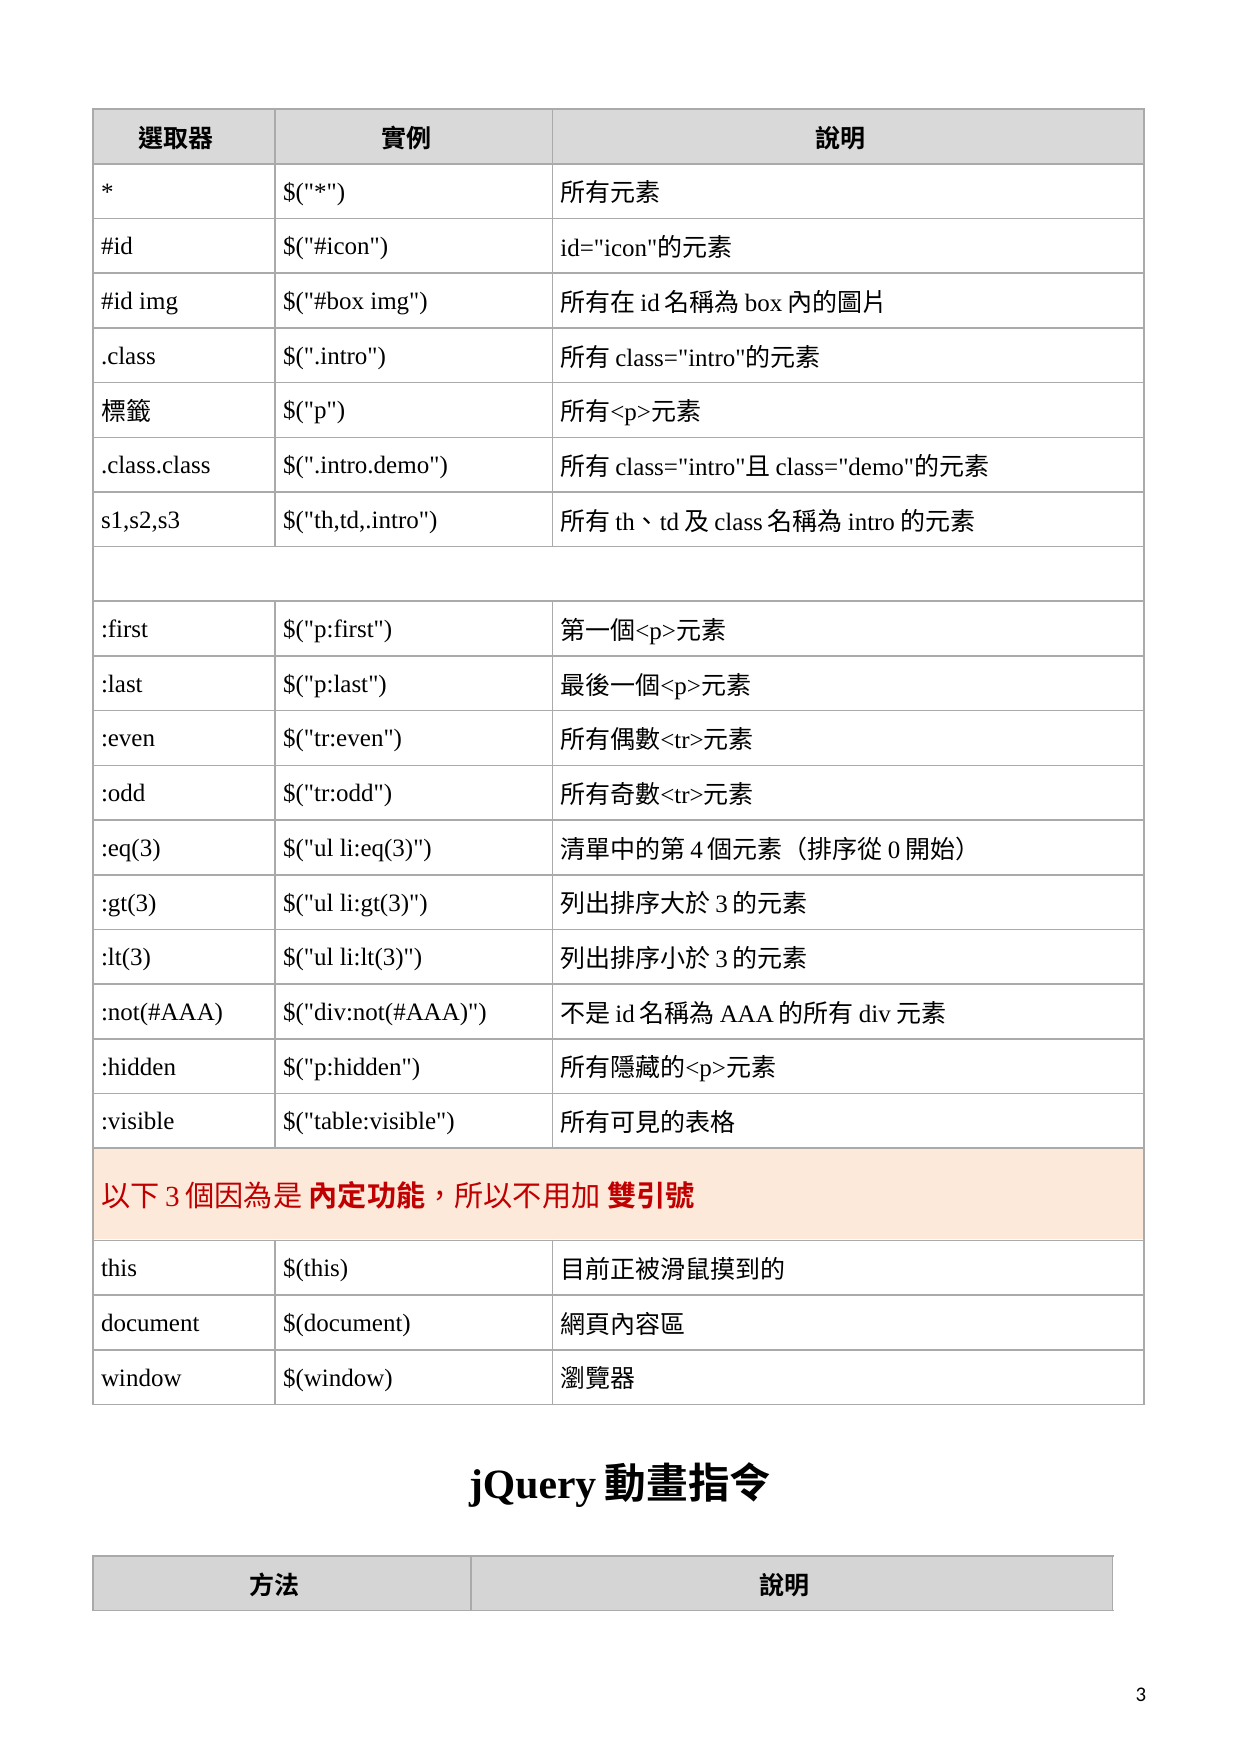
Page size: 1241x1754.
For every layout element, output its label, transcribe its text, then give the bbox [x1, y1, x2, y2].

table_cell :odd [94, 766, 274, 819]
table_cell $("th,td,.intro") [276, 493, 552, 546]
table_cell 所有class="intro"的元素 [553, 329, 1143, 382]
table_cell $("*") [276, 165, 552, 218]
table_cell 列出排序大於3的元素 [553, 876, 1143, 928]
table_cell 所有可見的表格 [553, 1094, 1143, 1147]
table_cell $("table:visible") [276, 1094, 552, 1147]
table_cell $("ul li:eq(3)") [276, 821, 552, 874]
table_cell 所有元素 [553, 165, 1143, 218]
table_cell .class [94, 329, 274, 382]
table_cell document [94, 1296, 274, 1349]
table_cell .class.class [94, 438, 274, 491]
table_cell :eq(3) [94, 821, 274, 874]
table_cell $(".intro.demo") [276, 438, 552, 491]
table_cell $("p:hidden") [276, 1040, 552, 1093]
table_cell $(this) [276, 1241, 552, 1294]
table_cell [94, 547, 1143, 600]
table_cell $("p:last") [276, 657, 552, 710]
table_cell :even [94, 711, 274, 764]
table_cell :visible [94, 1094, 274, 1147]
table_cell 網頁內容區 [553, 1296, 1143, 1349]
table_cell 所有在id名稱為box內的圖片 [553, 274, 1143, 327]
table_cell :last [94, 657, 274, 710]
table_cell id="icon"的元素 [553, 219, 1143, 272]
table_header 說明 [553, 110, 1143, 163]
table_cell 所有<p>元素 [553, 383, 1143, 436]
table_cell $(window) [276, 1351, 552, 1403]
table_cell 所有class="intro"且class="demo"的元素 [553, 438, 1143, 491]
table_cell $("p:first") [276, 602, 552, 655]
table_cell $("p") [276, 383, 552, 436]
table_cell 標籤 [94, 383, 274, 436]
table_header 實例 [276, 110, 552, 163]
table_cell 所有th、td及class名稱為intro的元素 [553, 493, 1143, 546]
table_cell 不是id名稱為AAA的所有div元素 [553, 985, 1143, 1038]
table_cell :lt(3) [94, 930, 274, 983]
table_cell 瀏覽器 [553, 1351, 1143, 1403]
table_cell 清單中的第4個元素（排序從0開始） [553, 821, 1143, 874]
table_cell :hidden [94, 1040, 274, 1093]
table_cell 所有偶數<tr>元素 [553, 711, 1143, 764]
table_cell #id img [94, 274, 274, 327]
table_cell :not(#AAA) [94, 985, 274, 1038]
table_cell $("tr:odd") [276, 766, 552, 819]
table_cell :gt(3) [94, 876, 274, 928]
table_cell $(document) [276, 1296, 552, 1349]
table_cell 所有奇數<tr>元素 [553, 766, 1143, 819]
table_cell $("ul li:lt(3)") [276, 930, 552, 983]
table_cell $("tr:even") [276, 711, 552, 764]
table_cell $("ul li:gt(3)") [276, 876, 552, 928]
table_cell 第一個<p>元素 [553, 602, 1143, 655]
table_cell 最後一個<p>元素 [553, 657, 1143, 710]
table_cell $(".intro") [276, 329, 552, 382]
text jQuery動畫指令 [94, 1443, 1146, 1518]
table_cell $("div:not(#AAA)") [276, 985, 552, 1038]
table_cell window [94, 1351, 274, 1403]
table_cell s1,s2,s3 [94, 493, 274, 546]
table_cell 所有隱藏的<p>元素 [553, 1040, 1143, 1093]
table_cell 以下3個因為是 內定功能，所以不用加 雙引號 [94, 1149, 1143, 1239]
table_header 選取器 [94, 110, 274, 163]
table_cell * [94, 165, 274, 218]
table_cell $("#box img") [276, 274, 552, 327]
table_header 說明 [472, 1557, 1112, 1610]
table_cell :first [94, 602, 274, 655]
table_cell 列出排序小於3的元素 [553, 930, 1143, 983]
table_cell this [94, 1241, 274, 1294]
table_header 方法 [94, 1557, 470, 1610]
table_cell 目前正被滑鼠摸到的 [553, 1241, 1143, 1294]
table_cell $("#icon") [276, 219, 552, 272]
table_cell #id [94, 219, 274, 272]
